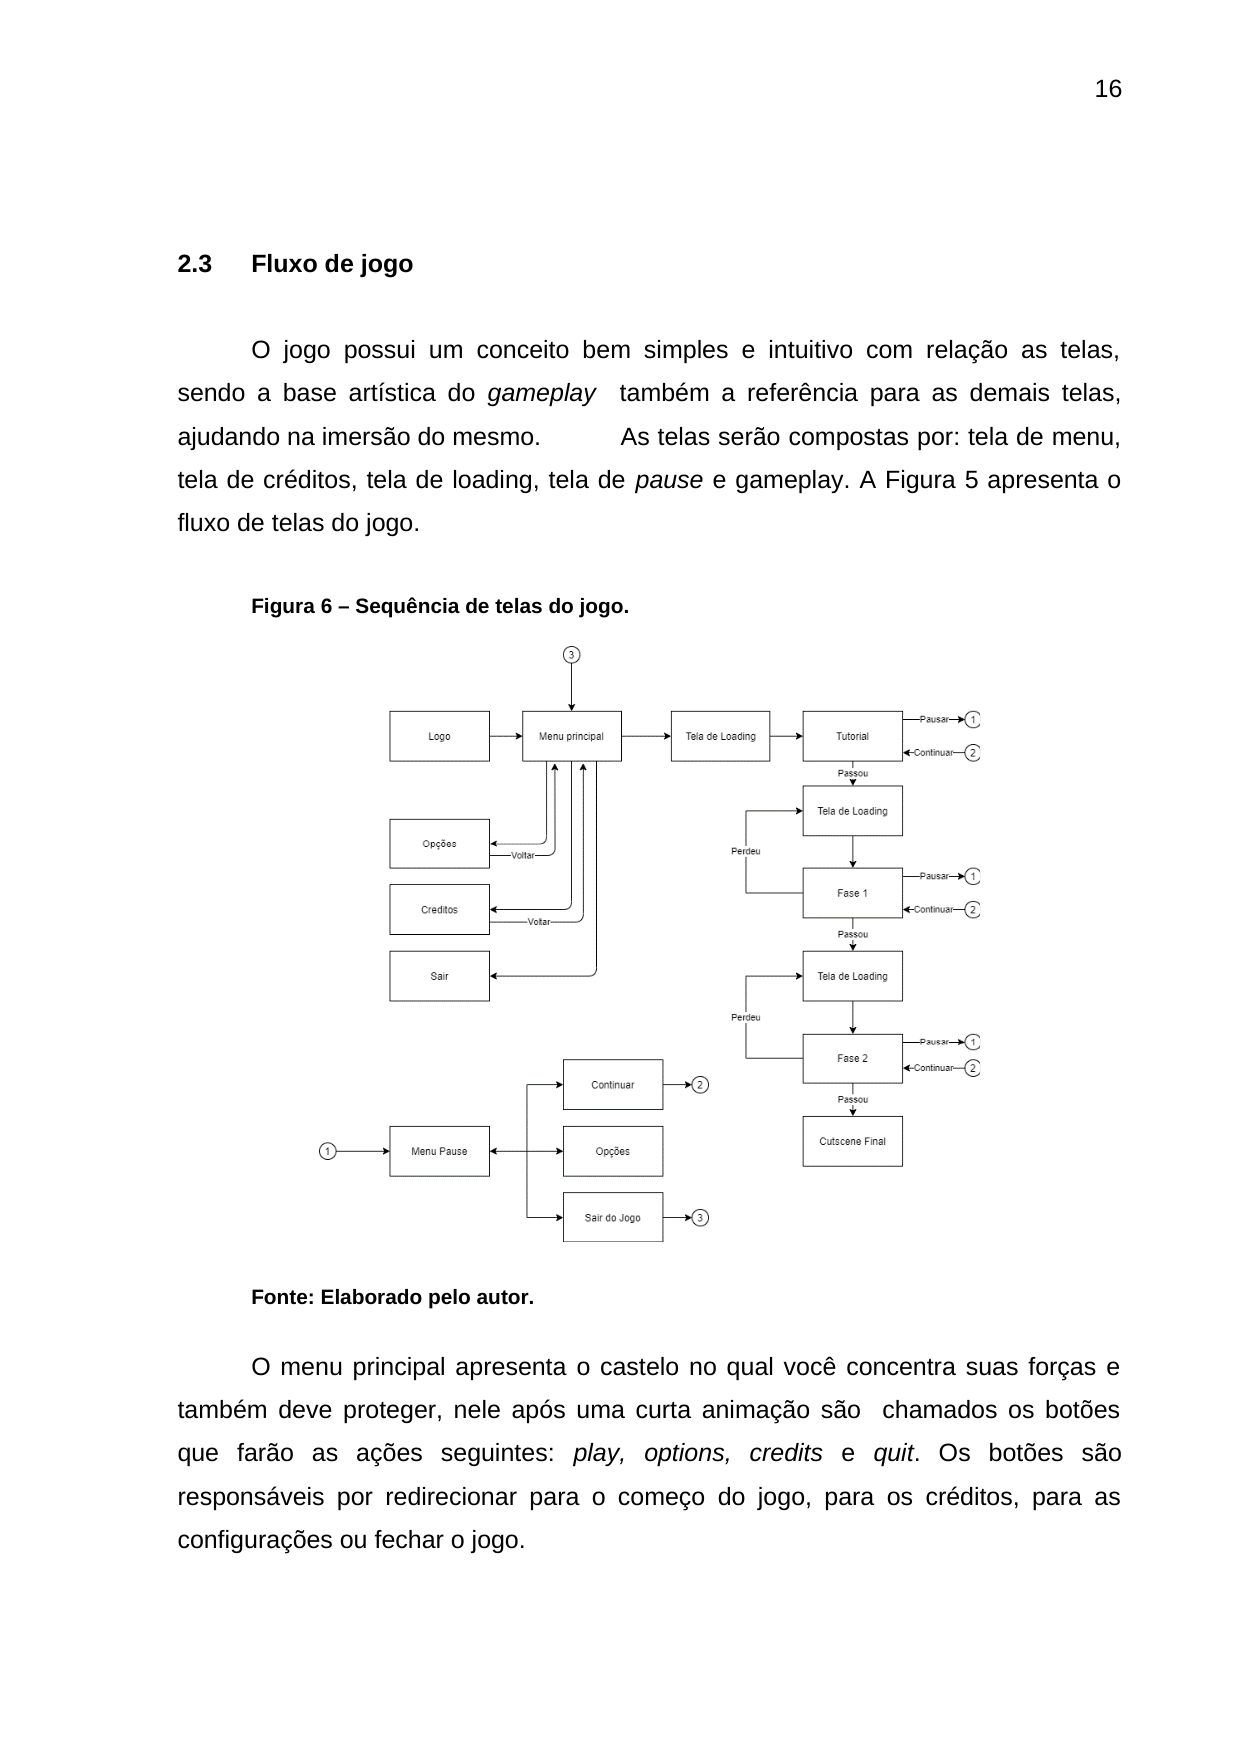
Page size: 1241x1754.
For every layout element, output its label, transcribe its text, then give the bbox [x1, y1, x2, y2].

text O menu principal apresenta o castelo no qual você concentra suas forças e também deve proteger, nele após uma curta animação são chamados os botões que farão as ações seguintes: play, options, credits e quit. Os botões são responsáveis por redirecionar para o começo do jogo, para os créditos, para as configurações ou fechar o jogo. [177, 1352, 1122, 1553]
text O jogo possui um conceito bem simples e intuitivo com relação as telas, sendo a base artística do gameplay também a referência para as demais telas, ajudando na imersão do mesmo. As telas serão compostas por: tela de menu, tela de créditos, tela de loading, tela de pause e gameplay. A Figura 5 apresenta o fluxo de telas do jogo. [177, 335, 1122, 537]
text Figura 6 – Sequência de telas do jogo. [177, 594, 1122, 618]
subtitle 2.3 Fluxo de jogo [177, 249, 1122, 278]
picture [319, 646, 981, 1242]
text Fonte: Elaborado pelo autor. [177, 1285, 1122, 1309]
